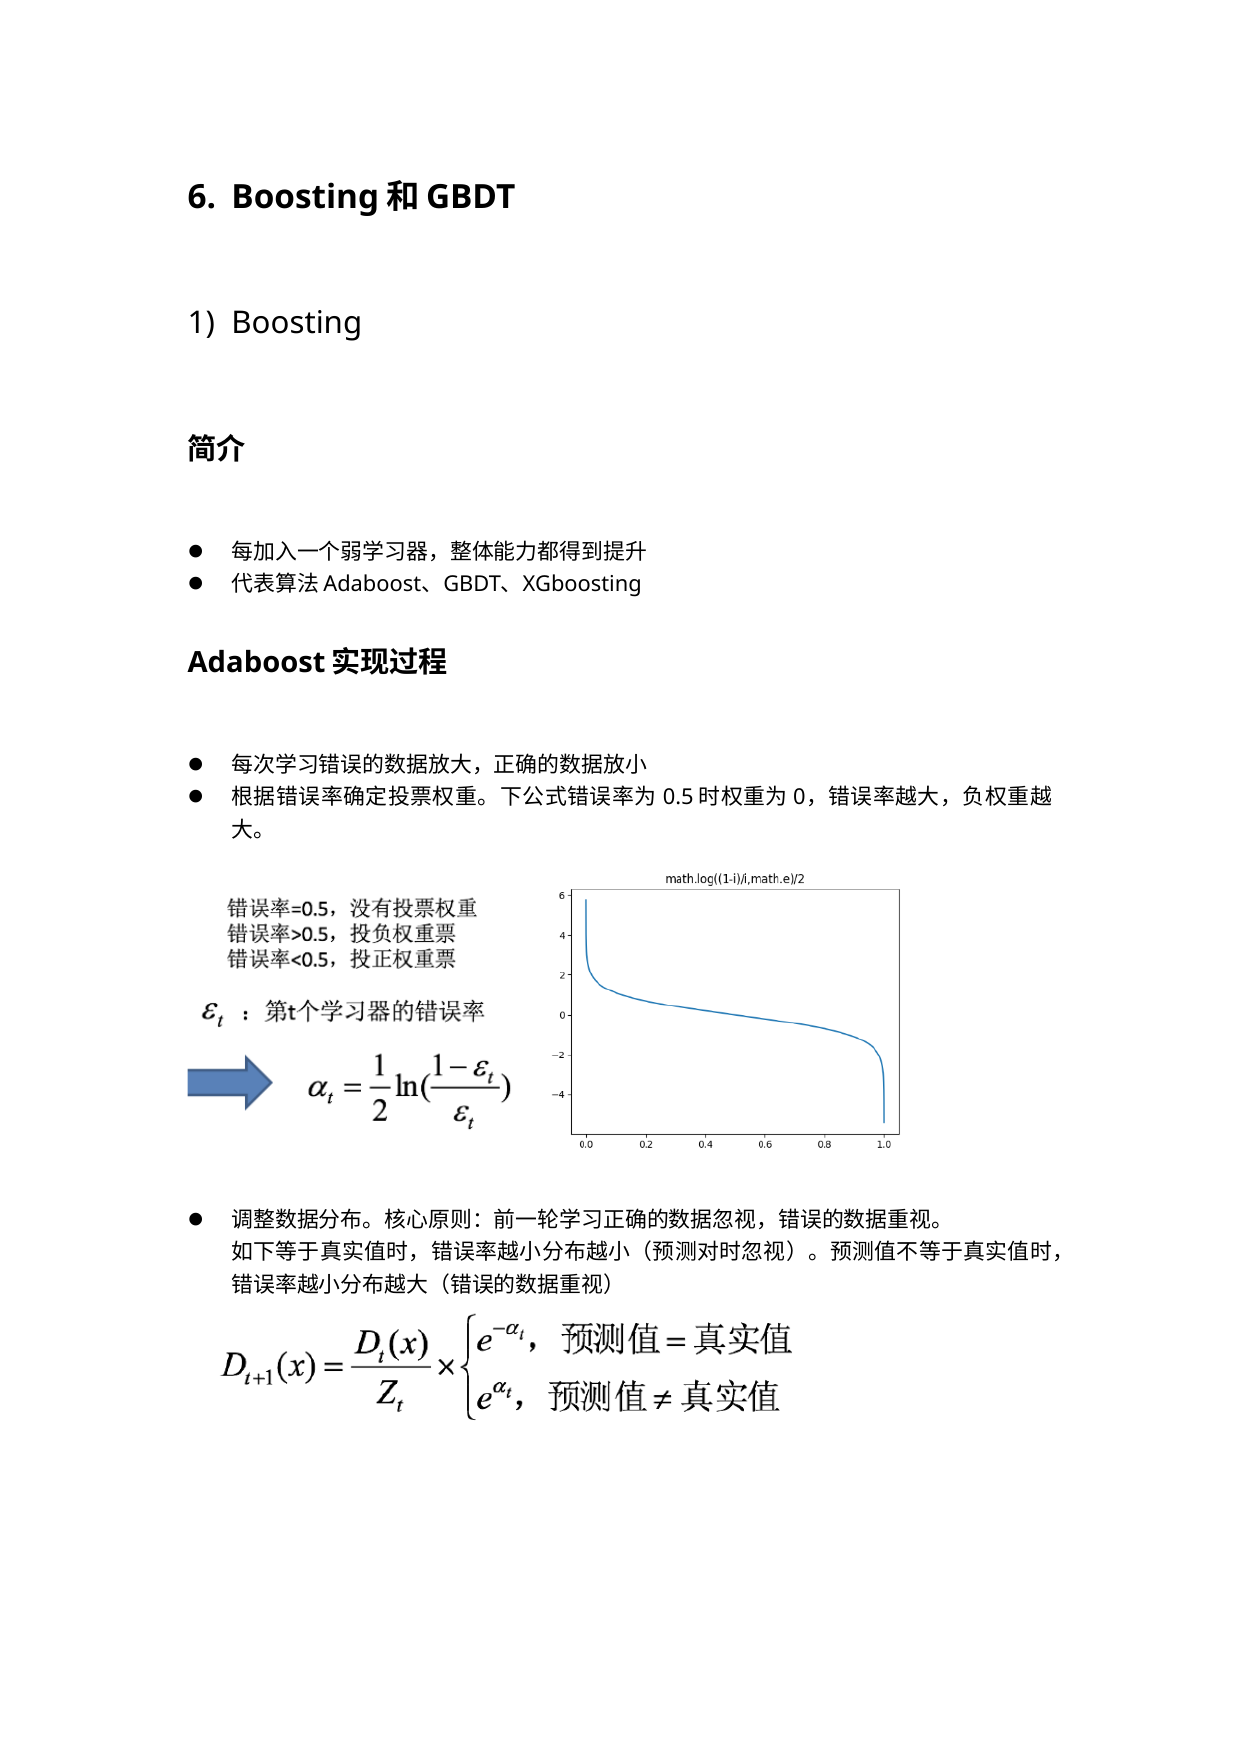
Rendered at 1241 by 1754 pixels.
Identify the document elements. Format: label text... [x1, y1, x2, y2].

subtitle Adaboost实现过程 [187, 628, 1053, 693]
list 调整数据分布。核心原则：前一轮学习正确的数据忽视，错误的数据重视。 [187, 1201, 1053, 1234]
list 每次学习错误的数据放大，正确的数据放小 [187, 746, 1053, 779]
subtitle 简介 [187, 414, 1053, 479]
list 代表算法Adaboost、GBDT、XGboosting [187, 566, 1053, 598]
subtitle Boosting [187, 289, 1053, 354]
picture [187, 1298, 819, 1428]
picture [187, 856, 923, 1156]
list 如下等于真实值时，错误率越小分布越小（预测对时忽视）。预测值不等于真实值时，错误率越小分布越大（错误的数据重视） [231, 1234, 1053, 1299]
list 每加入一个弱学习器，整体能力都得到提升 [187, 533, 1053, 566]
subtitle Boosting和GBDT [187, 162, 1053, 227]
list 根据错误率确定投票权重。下公式错误率为0.5时权重为0，错误率越大，负权重越大。 [187, 779, 1053, 844]
